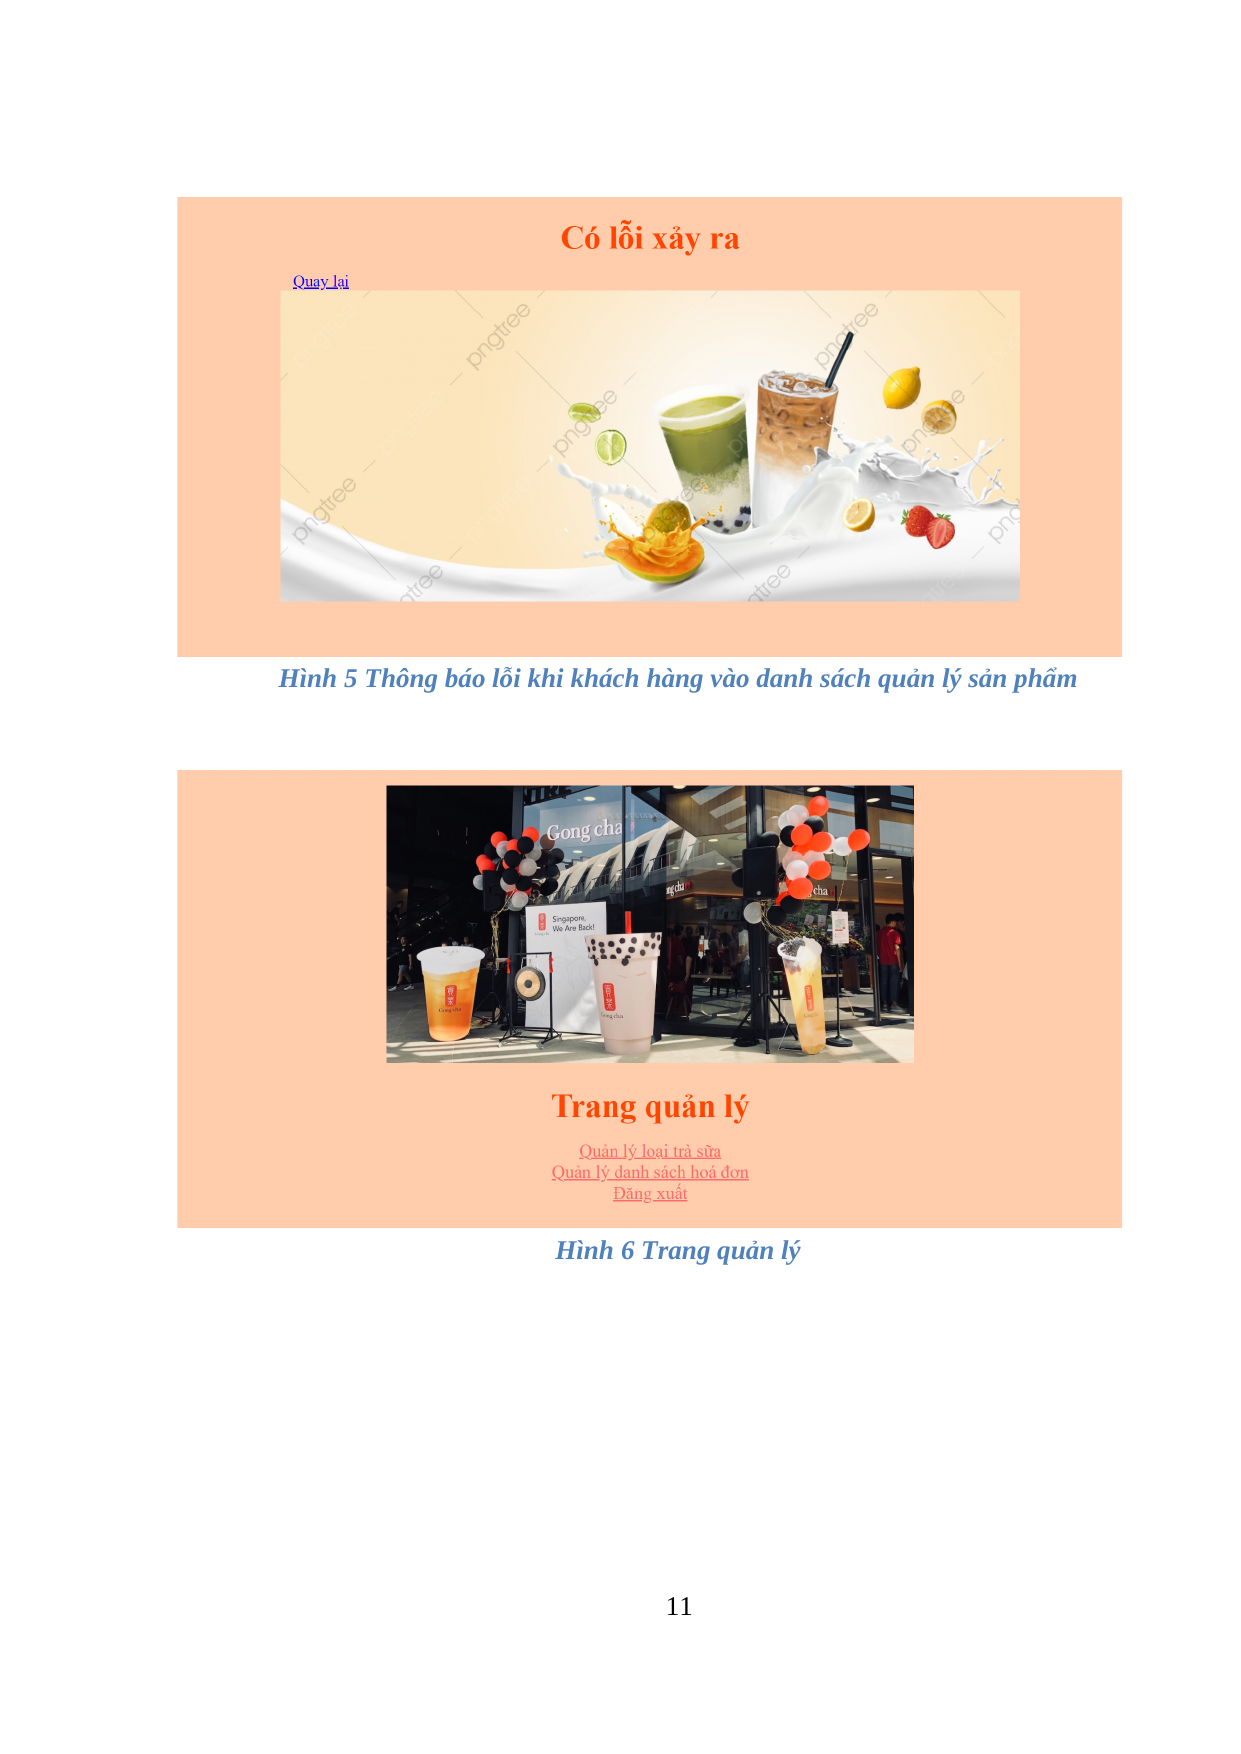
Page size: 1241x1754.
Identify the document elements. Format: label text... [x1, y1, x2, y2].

picture [177, 197, 1123, 657]
text Hình 5 Thông báo lỗi khi khách hàng vào danh sách quản lý sản phẩm [177, 662, 1122, 693]
picture [177, 770, 1123, 1228]
text Hình 6 Trang quản lý [177, 1234, 1122, 1265]
